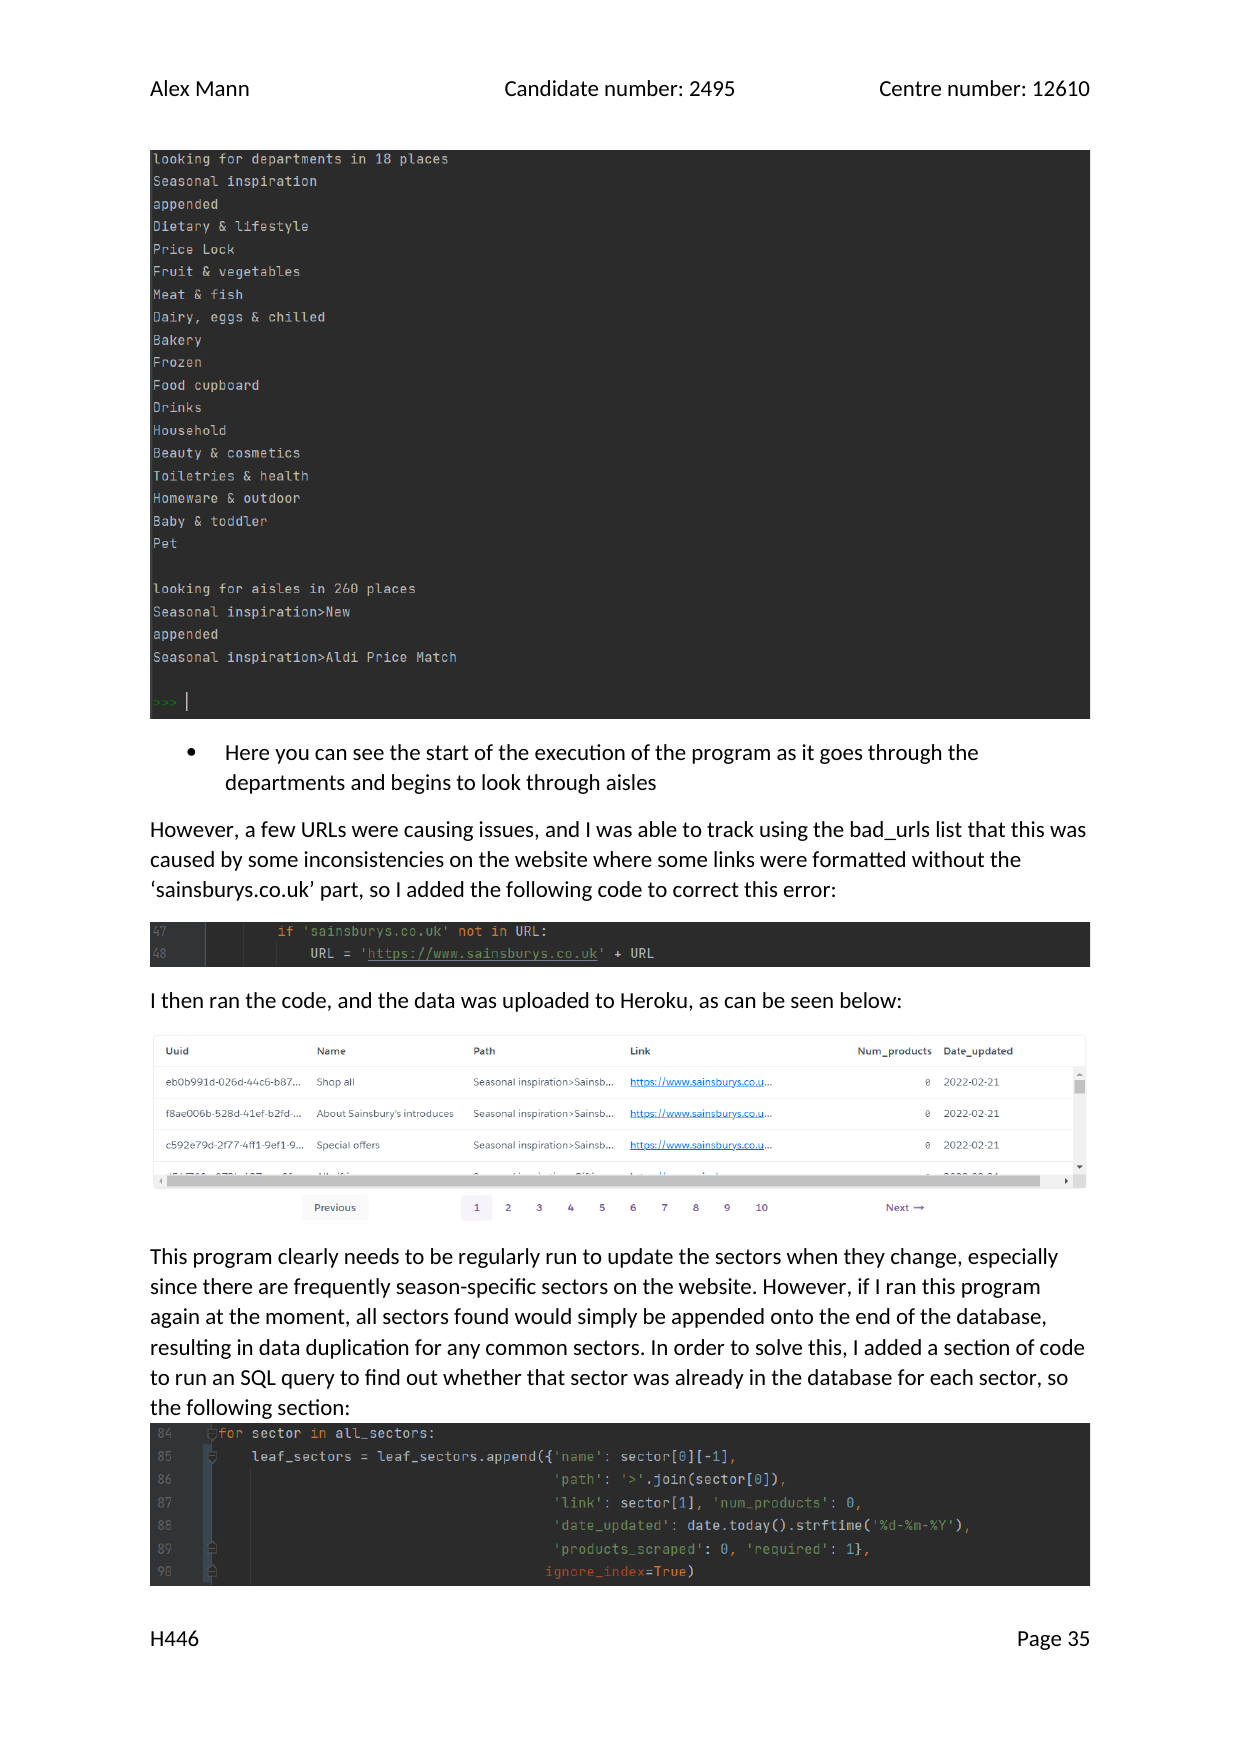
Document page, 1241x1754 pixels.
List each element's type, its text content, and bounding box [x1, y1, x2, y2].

picture [150, 1032, 1091, 1224]
picture [150, 150, 1091, 719]
list However, a few URLs were causing issues, and I was able to track using the bad_urls list that this was caused by some inconsistencies on the website where some links were formatted without the ‘sainsburys.co.uk’ part, so I added the following code to correct this error: [150, 815, 1090, 903]
picture [150, 922, 1091, 967]
text I then ran the code, and the data was uploaded to Heroku, as can be seen below: [150, 986, 1090, 1014]
text This program clearly needs to be regularly run to update the sectors when they change, especially since there are frequently season-specific sectors on the website. However, if I ran this program again at the moment, all sectors found would simply be appended onto the end of the database, resulting in data duplication for any common sectors. In order to solve this, I added a section of code to run an SQL query to find out whether that sector was already in the database for each sector, so the following section: [150, 1242, 1090, 1423]
text Here you can see the start of the execution of the program as it goes through the departments and begins to look through aisles [187, 738, 1090, 796]
picture [150, 1423, 1091, 1586]
